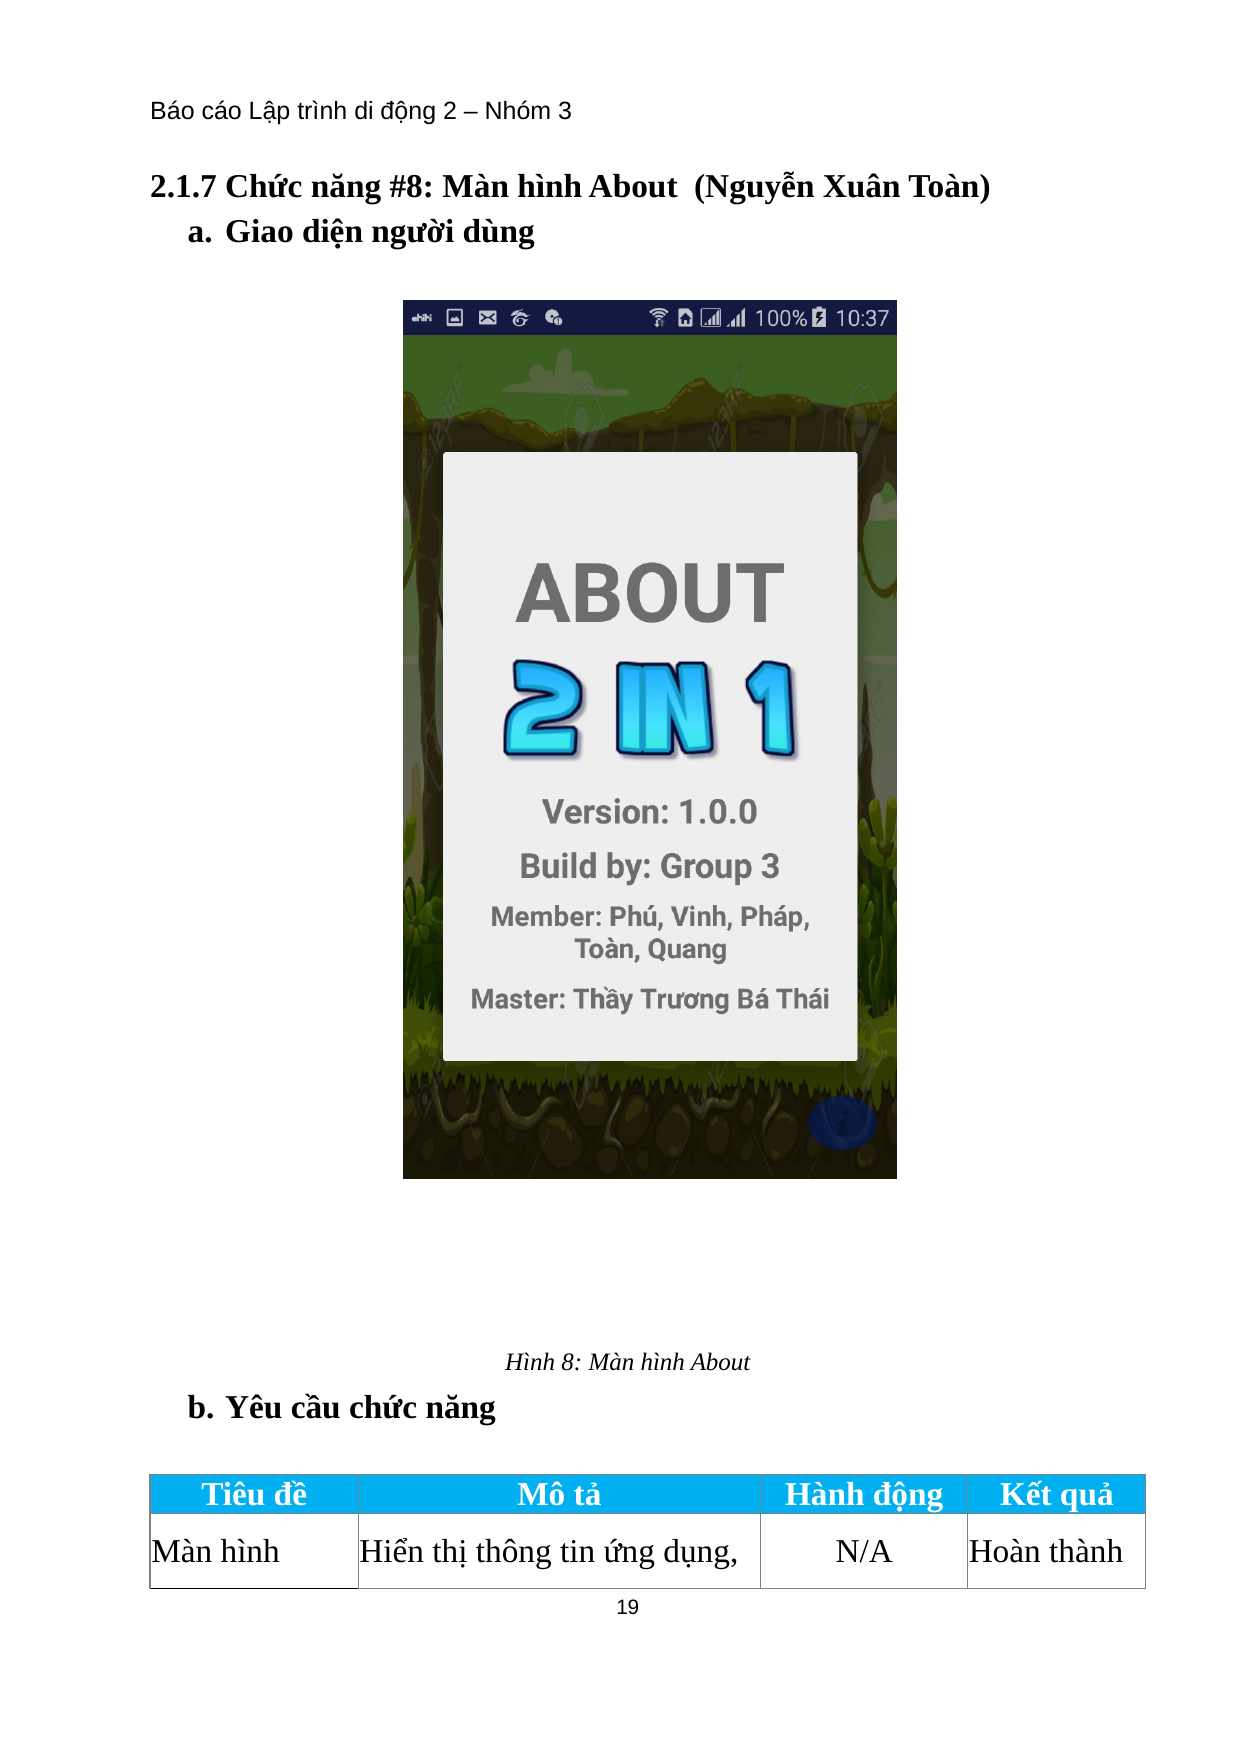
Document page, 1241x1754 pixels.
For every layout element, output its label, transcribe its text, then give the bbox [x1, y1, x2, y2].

text Hình 8: Màn hình About [165, 1347, 1090, 1375]
table_cell N/A [761, 1514, 967, 1587]
picture [403, 300, 897, 1179]
subtitle Giao diện người dùng [187, 211, 1090, 249]
table_cell Hoàn thành [968, 1514, 1145, 1587]
table_header Kết quả [968, 1475, 1145, 1513]
table_header Tiêu đề [151, 1475, 358, 1513]
subtitle Chức năng #8: Màn hình About (Nguyễn Xuân Toàn) [150, 166, 1090, 204]
table_header Hành động [761, 1475, 967, 1513]
subtitle Yêu cầu chức năng [187, 1388, 1090, 1426]
table_header Mô tả [359, 1475, 760, 1513]
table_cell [359, 1514, 760, 1587]
table_cell Màn hình about [151, 1514, 358, 1587]
